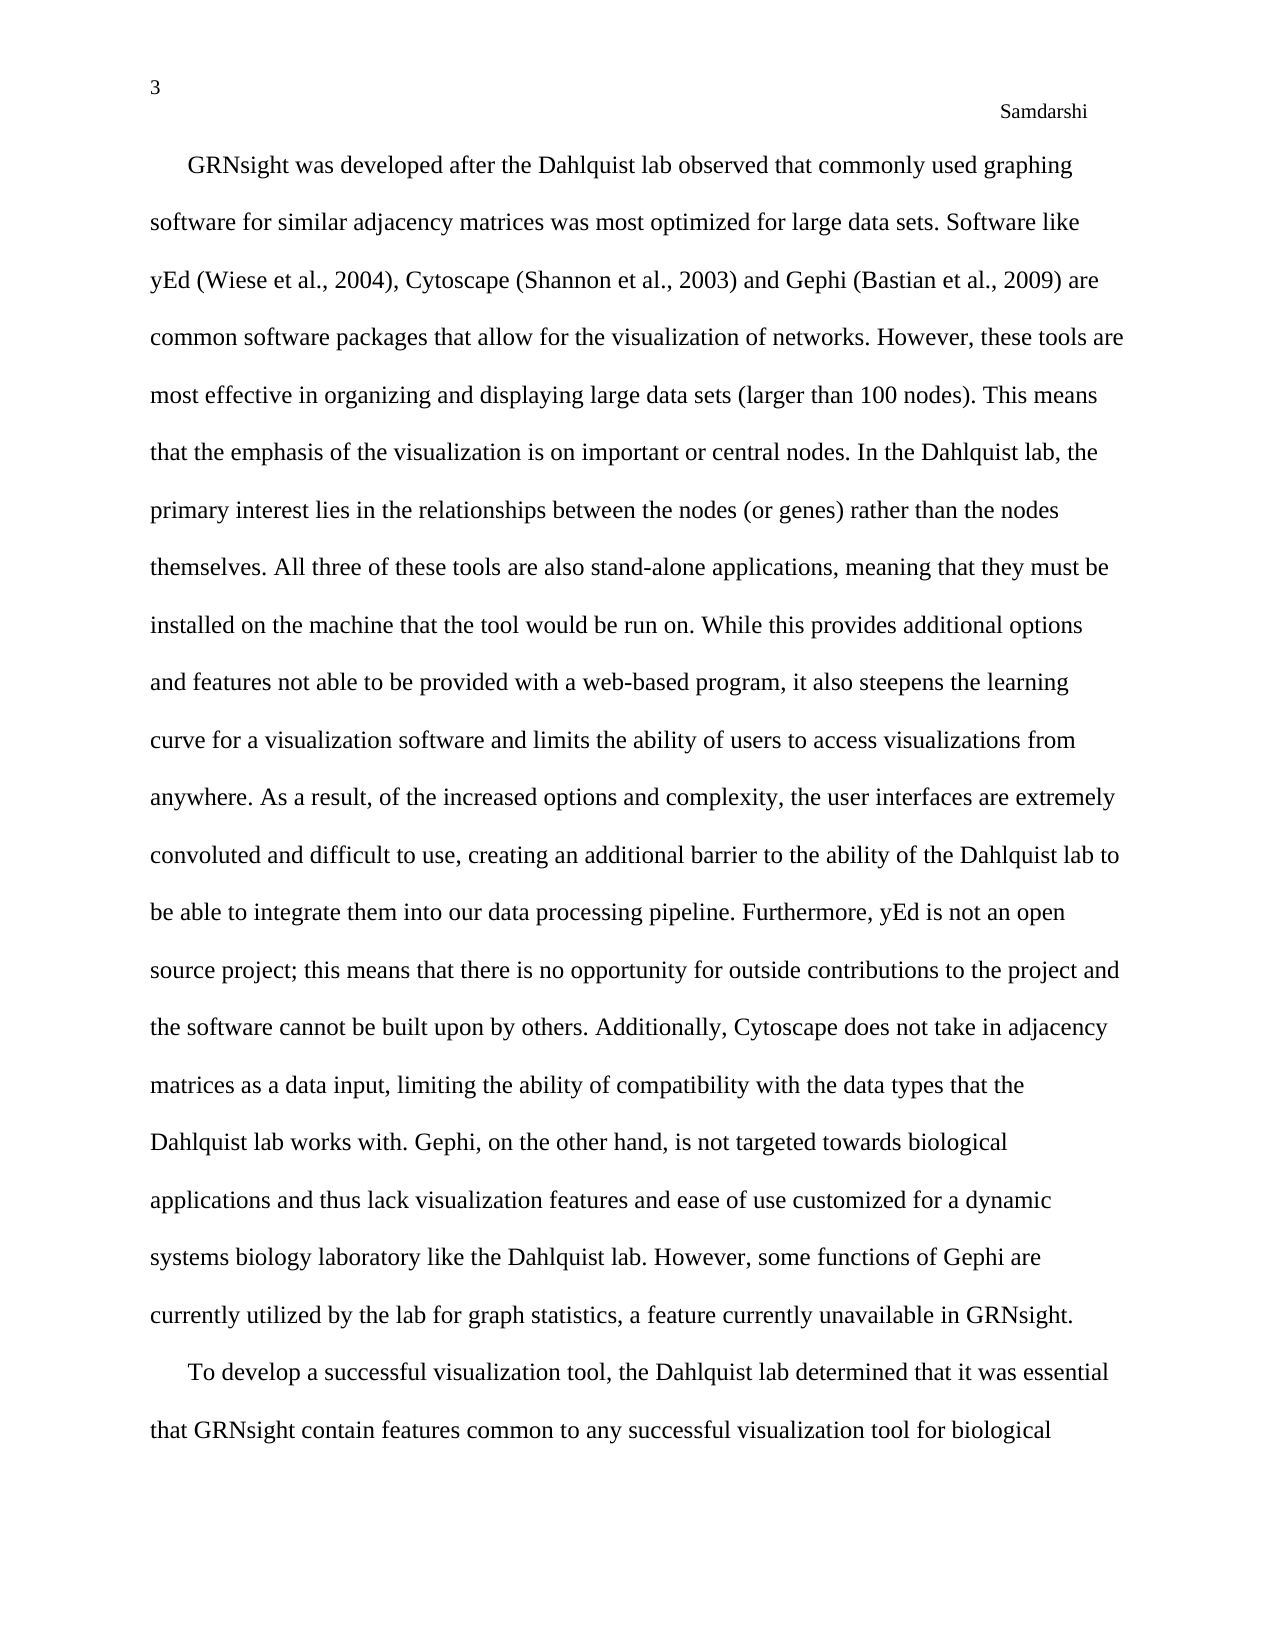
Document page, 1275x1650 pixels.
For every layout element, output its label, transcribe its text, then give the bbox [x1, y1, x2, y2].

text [150, 1357, 1125, 1444]
text GRNsight was developed after the Dahlquist lab observed that commonly used graphing software for similar adjacency matrices was most optimized for large data sets. Software like yEd (Wiese et al., 2004), Cytoscape (Shannon et al., 2003) and Gephi (Bastian et al., 2009) are common software packages that allow for the visualization of networks. However, these tools are most effective in organizing and displaying large data sets (larger than 100 nodes). This means that the emphasis of the visualization is on important or central nodes. In the Dahlquist lab, the primary interest lies in the relationships between the nodes (or genes) rather than the nodes themselves. All three of these tools are also stand-alone applications, meaning that they must be installed on the machine that the tool would be run on. While this provides additional options and features not able to be provided with a web-based program, it also steepens the learning curve for a visualization software and limits the ability of users to access visualizations from anywhere. As a result, of the increased options and complexity, the user interfaces are extremely convoluted and difficult to use, creating an additional barrier to the ability of the Dahlquist lab to be able to integrate them into our data processing pipeline. Furthermore, yEd is not an open source project; this means that there is no opportunity for outside contributions to the project and the software cannot be built upon by others. Additionally, Cytoscape does not take in adjacency matrices as a data input, limiting the ability of compatibility with the data types that the Dahlquist lab works with. Gephi, on the other hand, is not targeted towards biological applications and thus lack visualization features and ease of use customized for a dynamic systems biology laboratory like the Dahlquist lab. However, some functions of Gephi are currently utilized by the lab for graph statistics, a feature currently unavailable in GRNsight. [150, 150, 1125, 1329]
